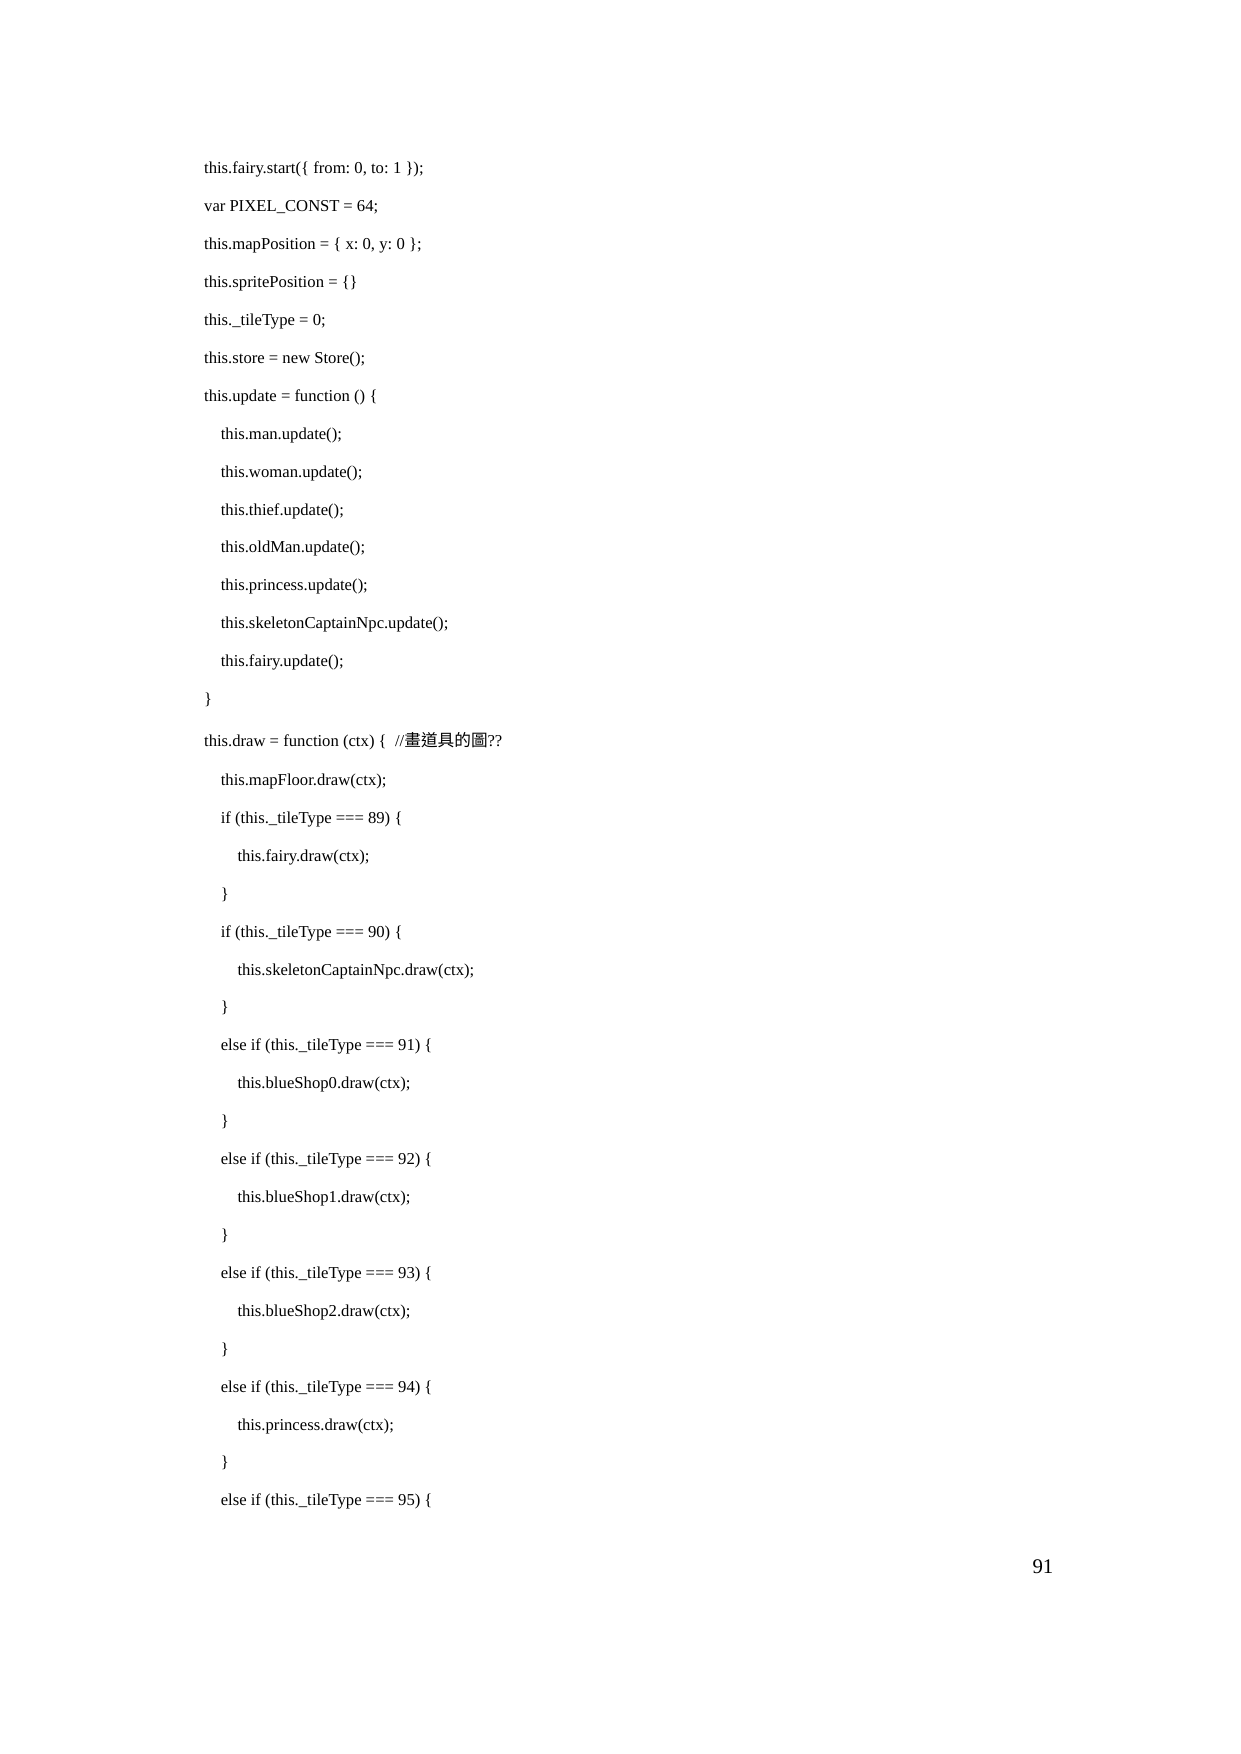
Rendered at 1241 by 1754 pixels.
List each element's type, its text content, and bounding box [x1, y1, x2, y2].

text if (this._tileType === 90) { [187, 921, 1053, 941]
text this.man.update(); [187, 423, 1053, 443]
text else if (this._tileType === 92) { [187, 1149, 1053, 1168]
text else if (this._tileType === 91) { [187, 1035, 1053, 1054]
text this.blueShop0.draw(ctx); [187, 1073, 1053, 1092]
text this.thief.update(); [187, 499, 1053, 518]
text this.spritePosition = {} [187, 272, 1053, 291]
text this.mapFloor.draw(ctx); [187, 770, 1053, 789]
text this.skeletonCaptainNpc.draw(ctx); [187, 959, 1053, 978]
text this.princess.draw(ctx); [187, 1414, 1053, 1433]
text } [187, 883, 1053, 903]
text if (this._tileType === 89) { [187, 808, 1053, 827]
text else if (this._tileType === 95) { [187, 1490, 1053, 1509]
text } [187, 1452, 1053, 1471]
text this.oldMan.update(); [187, 537, 1053, 556]
text this.draw = function (ctx) { //畫道具的圖?? [187, 727, 1053, 751]
text this.update = function () { [187, 386, 1053, 405]
text var PIXEL_CONST = 64; [187, 196, 1053, 215]
text this.fairy.start({ from: 0, to: 1 }); [187, 158, 1053, 177]
text this.fairy.draw(ctx); [187, 846, 1053, 865]
text else if (this._tileType === 93) { [187, 1263, 1053, 1282]
text this.skeletonCaptainNpc.update(); [187, 613, 1053, 632]
text } [187, 689, 1053, 708]
text } [187, 1338, 1053, 1358]
text this.woman.update(); [187, 461, 1053, 481]
text } [187, 1225, 1053, 1244]
text this.princess.update(); [187, 575, 1053, 594]
text } [187, 1111, 1053, 1130]
text this.fairy.update(); [187, 651, 1053, 670]
text else if (this._tileType === 94) { [187, 1376, 1053, 1396]
text this.blueShop2.draw(ctx); [187, 1301, 1053, 1320]
text this.store = new Store(); [187, 348, 1053, 367]
text this.mapPosition = { x: 0, y: 0 }; [187, 234, 1053, 253]
text } [187, 997, 1053, 1016]
text this._tileType = 0; [187, 310, 1053, 329]
text this.blueShop1.draw(ctx); [187, 1187, 1053, 1206]
